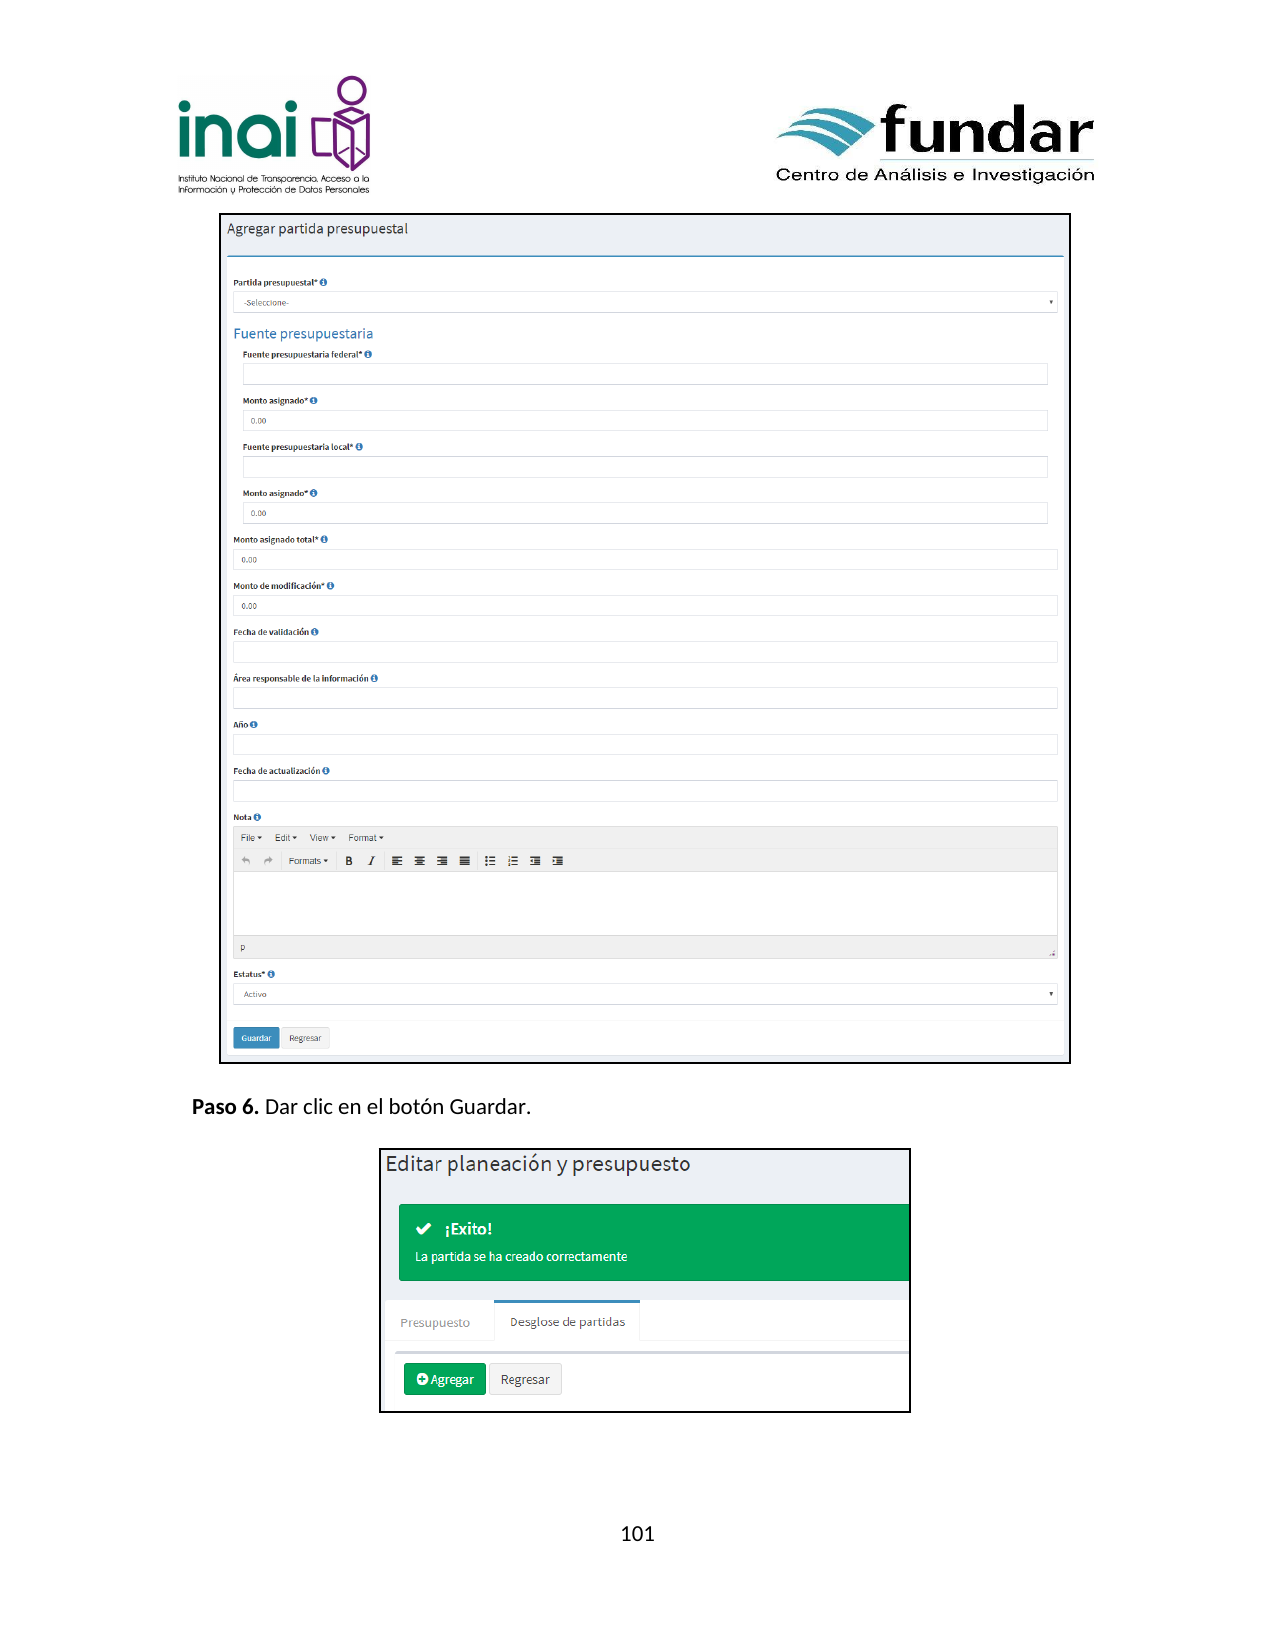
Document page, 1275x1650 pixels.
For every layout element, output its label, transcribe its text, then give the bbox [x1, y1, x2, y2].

text Paso 6. Dar clic en el botón Guardar. [192, 1092, 1098, 1120]
picture [177, 75, 371, 195]
picture [221, 215, 1069, 1062]
picture [381, 1150, 909, 1411]
picture [773, 100, 1099, 186]
